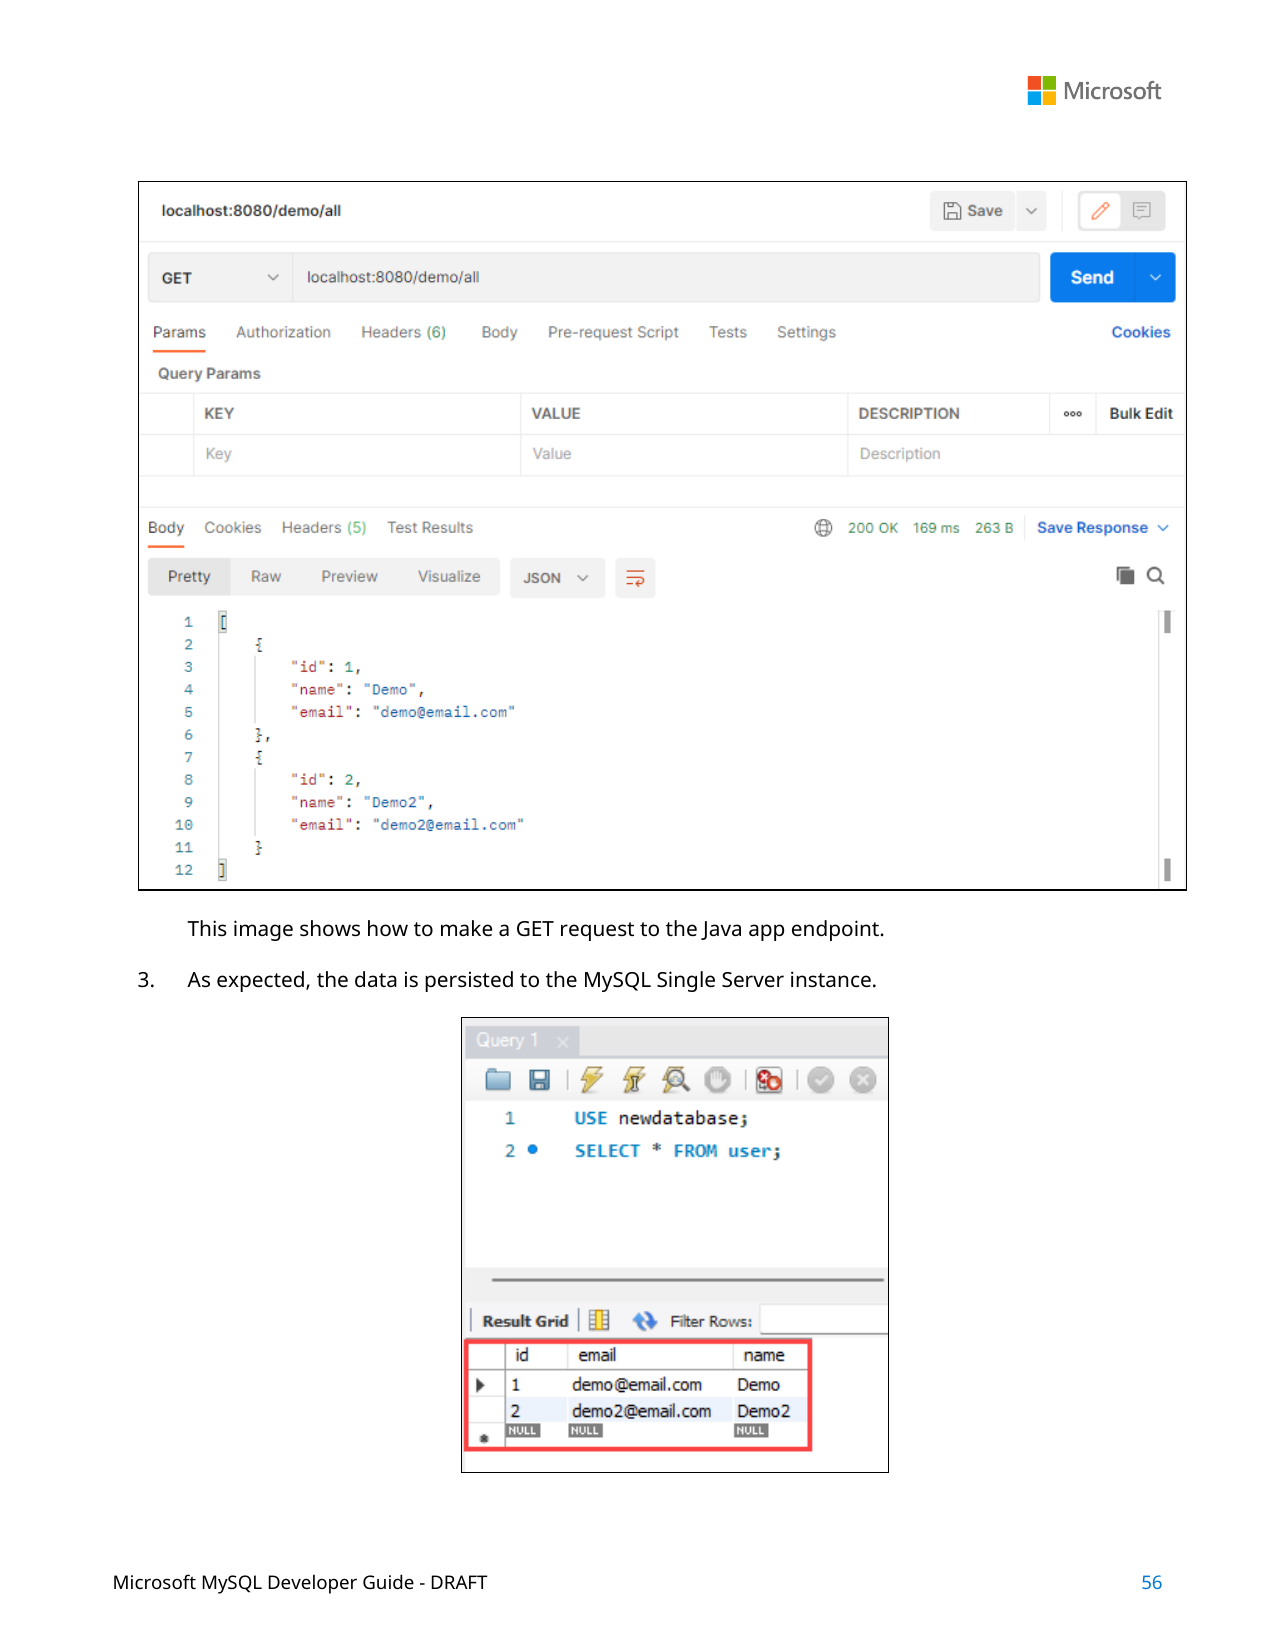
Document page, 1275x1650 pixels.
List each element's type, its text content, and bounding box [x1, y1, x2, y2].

picture [139, 182, 1186, 889]
list This image shows how to make a GET request to the Java app endpoint. [137, 914, 1162, 942]
list As expected, the data is persisted to the MySQL Single Server instance. [137, 965, 1162, 993]
picture [462, 1018, 888, 1472]
picture [1026, 75, 1163, 107]
